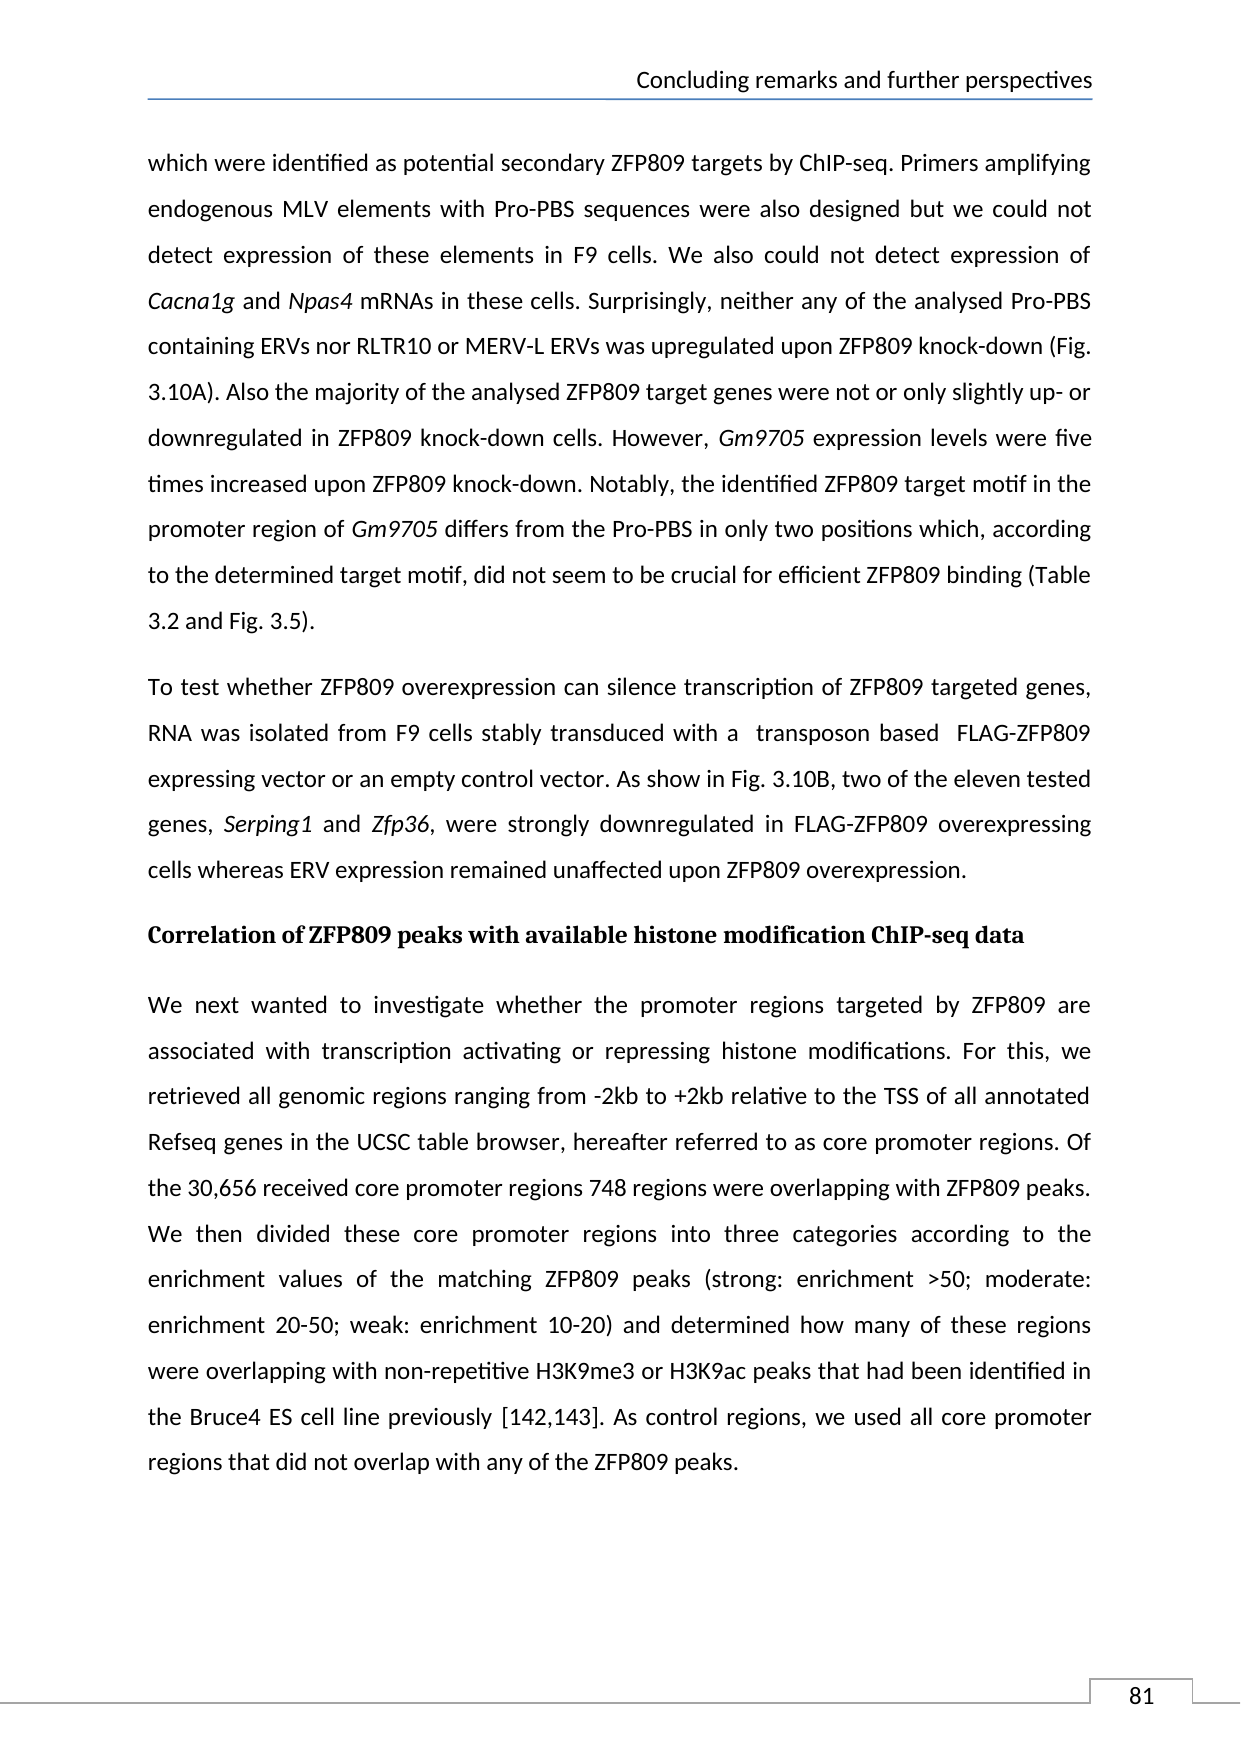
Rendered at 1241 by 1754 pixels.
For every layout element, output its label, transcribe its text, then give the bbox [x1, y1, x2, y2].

subtitle Correlation of ZFP809 peaks with available histone modification ChIP-seq data [148, 921, 1093, 950]
text We next wanted to investigate whether the promoter regions targeted by ZFP809 are associated with transcription activating or repressing histone modifications. For this, we retrieved all genomic regions ranging from -2kb to +2kb relative to the TSS of all annotated Refseq genes in the UCSC table browser, hereafter referred to as core promoter regions. Of the 30,656 received core promoter regions 748 regions were overlapping with ZFP809 peaks. We then divided these core promoter regions into three categories according to the enrichment values of the matching ZFP809 peaks (strong: enrichment >50; moderate: enrichment 20-50; weak: enrichment 10-20) and determined how many of these regions were overlapping with non-repetitive H3K9me3 or H3K9ac peaks that had been identified in the Bruce4 ES cell line previously [142,143]. As control regions, we used all core promoter regions that did not overlap with any of the ZFP809 peaks. [148, 989, 1093, 1477]
text To determine whether ZFP809 knock-down has an effect on the expression of the identified genes with strong ChIP-seq peaks in the promoter region, RNA was isolated from F9 cells, stably transfected with a retroviral vector expressing an short hairpin (sh) RNA targeting the Zfp809 mRNA or an unspecific scrambled shRNA. Since we have shown that ERVs with a Pro-PBS are the main targets of ZFP809 we used primers for several ERV families with Pro-PBS sequences. Additionally, we analysed expression levels of RLTR10 and MERV-L elements, which were identified as potential secondary ZFP809 targets by ChIP-seq. Primers amplifying endogenous MLV elements with Pro-PBS sequences were also designed but we could not detect expression of these elements in F9 cells. We also could not detect expression of Cacna1g and Npas4 mRNAs in these cells. Surprisingly, neither any of the analysed Pro-PBS containing ERVs nor RLTR10 or MERV-L ERVs was upregulated upon ZFP809 knock-down (Fig. 3.10A). Also the majority of the analysed ZFP809 target genes were not or only slightly up- or downregulated in ZFP809 knock-down cells. However, Gm9705 expression levels were five times increased upon ZFP809 knock-down. Notably, the identified ZFP809 target motif in the promoter region of Gm9705 differs from the Pro-PBS in only two positions which, according to the determined target motif, did not seem to be crucial for efficient ZFP809 binding (Table 3.2 and Fig. 3.5). [148, 148, 1093, 635]
text To test whether ZFP809 overexpression can silence transcription of ZFP809 targeted genes, RNA was isolated from F9 cells stably transduced with a transposon based FLAG-ZFP809 expressing vector or an empty control vector. As show in Fig. 3.10B, two of the eleven tested genes, Serping1 and Zfp36, were strongly downregulated in FLAG-ZFP809 overexpressing cells whereas ERV expression remained unaffected upon ZFP809 overexpression. [148, 671, 1093, 885]
